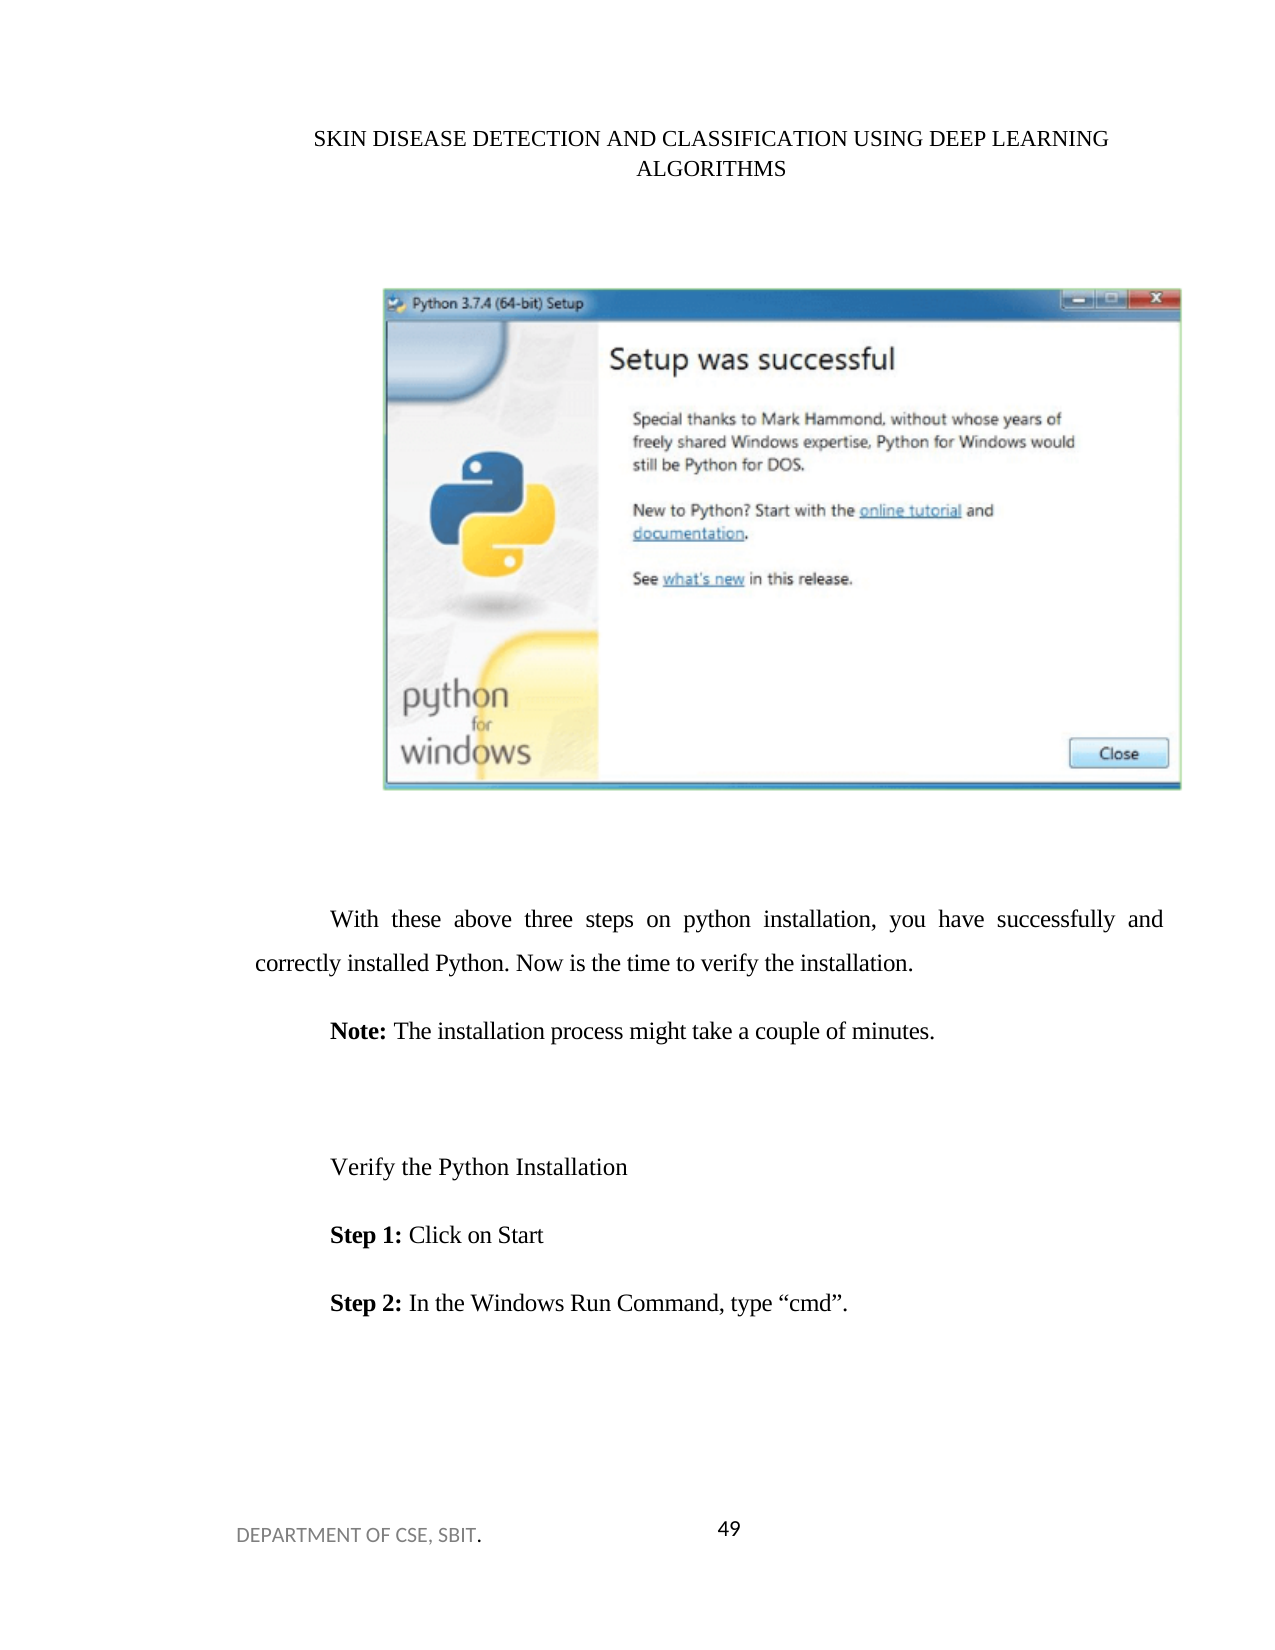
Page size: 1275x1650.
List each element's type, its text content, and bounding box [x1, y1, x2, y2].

text Step 2: In the Windows Run Command, type “cmd”. [255, 1288, 1164, 1317]
picture [330, 265, 1229, 797]
text With these above three steps on python installation, you have successfully and correctly installed Python. Now is the time to verify the installation. [255, 904, 1164, 976]
text Note: The installation process might take a couple of minutes. [255, 1016, 1164, 1044]
subtitle Verify the Python Installation [255, 1152, 1164, 1181]
text Step 1: Click on Start [255, 1220, 1164, 1249]
